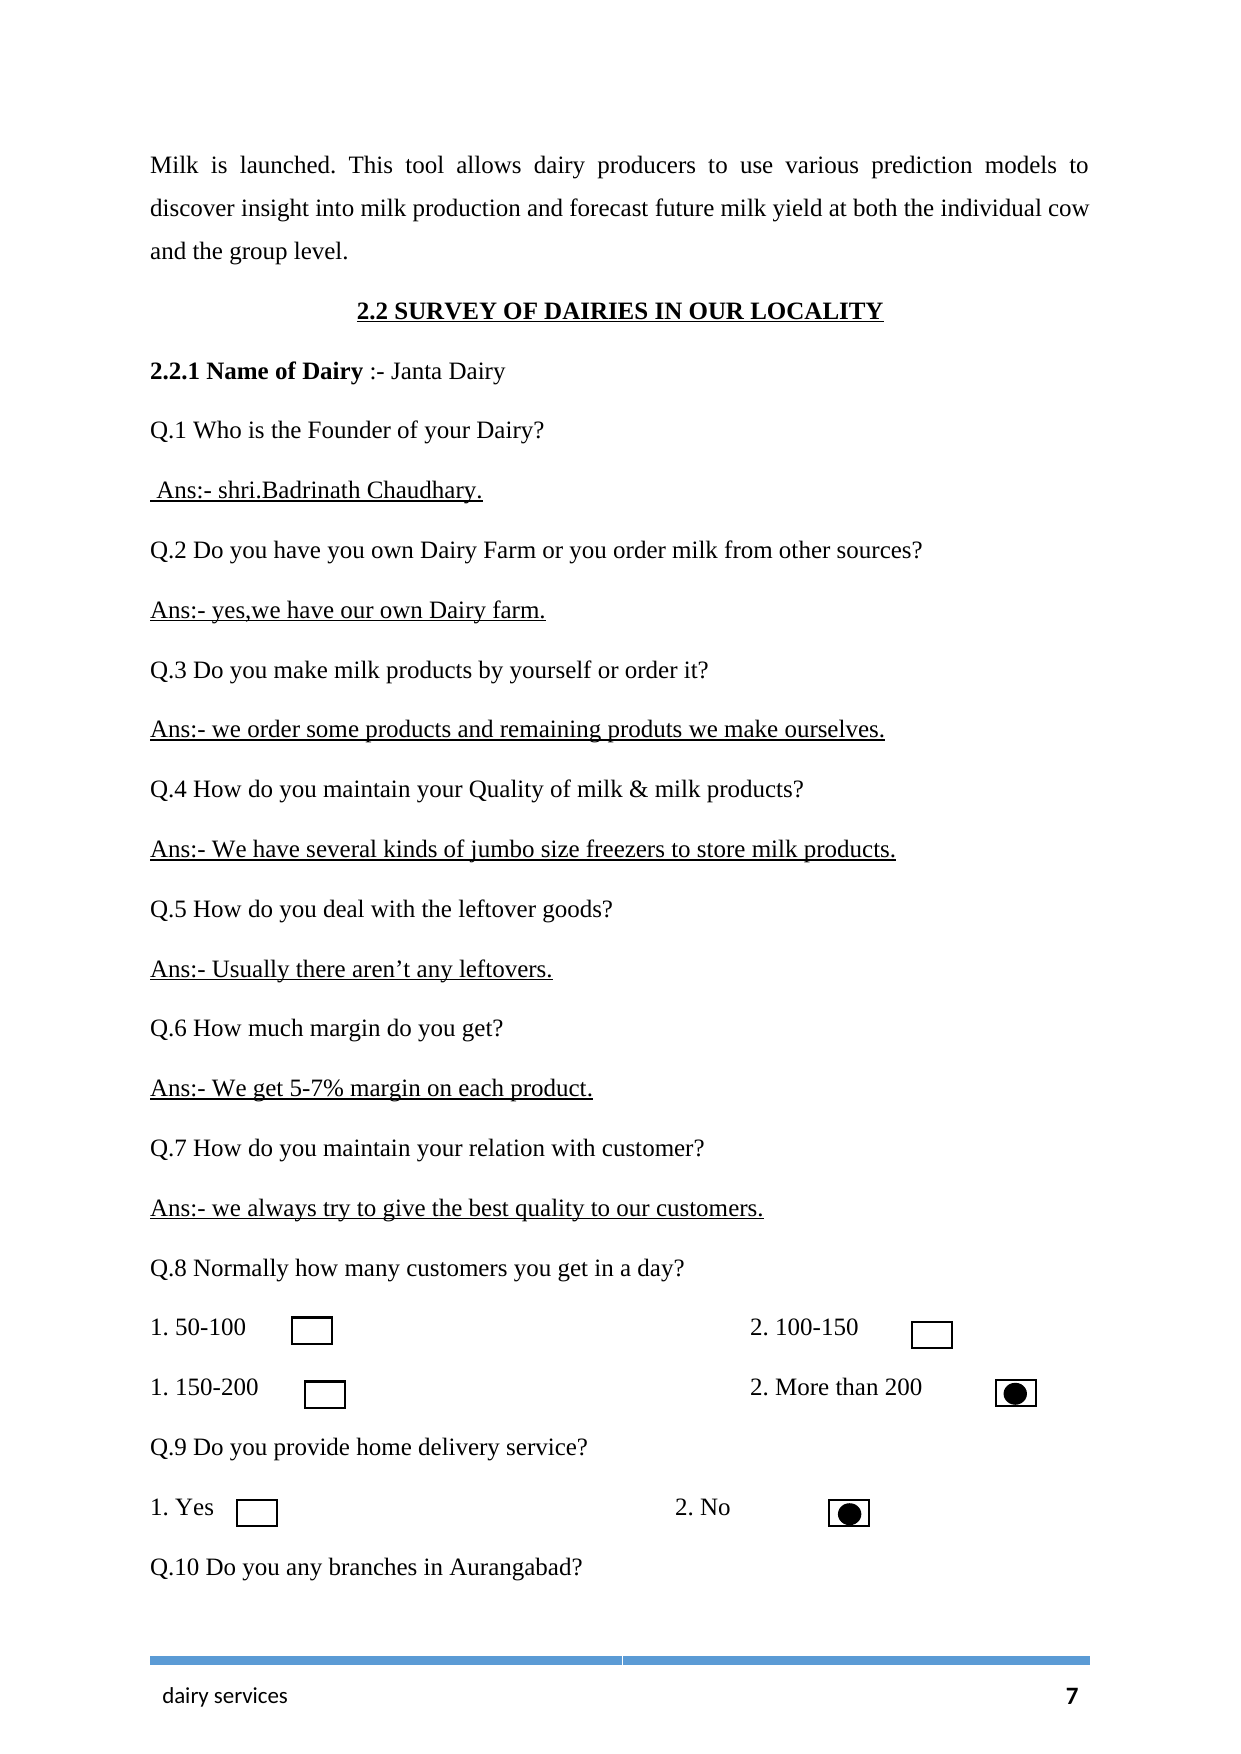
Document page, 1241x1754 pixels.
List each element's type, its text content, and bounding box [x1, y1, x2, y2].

text Q.5 How do you deal with the leftover goods? [150, 894, 1090, 923]
text Ans:- we order some products and remaining produts we make ourselves. [150, 714, 1090, 743]
text Q.8 Normally how many customers you get in a day? [150, 1253, 1090, 1281]
text Q.7 How do you maintain your relation with customer? [150, 1133, 1090, 1162]
text Ans:- shri.Badrinath Chaudhary. [150, 475, 1090, 504]
text Q.2 Do you have you own Dairy Farm or you order milk from other sources? [150, 535, 1090, 564]
text Q.1 Who is the Founder of your Dairy? [150, 416, 1090, 444]
text Ans:- Usually there aren’t any leftovers. [150, 954, 1090, 982]
text Ans:- We get 5-7% margin on each product. [150, 1073, 1090, 1102]
text Ans:- yes,we have our own Dairy farm. [150, 595, 1090, 624]
text Ans:- We have several kinds of jumbo size freezers to store milk products. [150, 834, 1090, 863]
text Ans:- we always try to give the best quality to our customers. [150, 1193, 1090, 1222]
text Q.10 Do you any branches in Aurangabad? [150, 1552, 1090, 1580]
text 1. 50-100 2. 100-150 [150, 1312, 1090, 1341]
text 2.2.1 Name of Dairy :- Janta Dairy [150, 356, 1090, 384]
text Q.3 Do you make milk products by yourself or order it? [150, 655, 1090, 683]
text 1. 150-200 2. More than 200 [150, 1372, 1090, 1401]
text Q.6 How much margin do you get? [150, 1013, 1090, 1042]
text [150, 150, 1090, 265]
text Q.9 Do you provide home delivery service? [150, 1432, 1090, 1461]
text Q.4 How do you maintain your Quality of milk & milk products? [150, 774, 1090, 803]
text 2.2 SURVEY OF DAIRIES IN OUR LOCALITY [150, 296, 1090, 325]
text 1. Yes 2. No [150, 1492, 1090, 1521]
